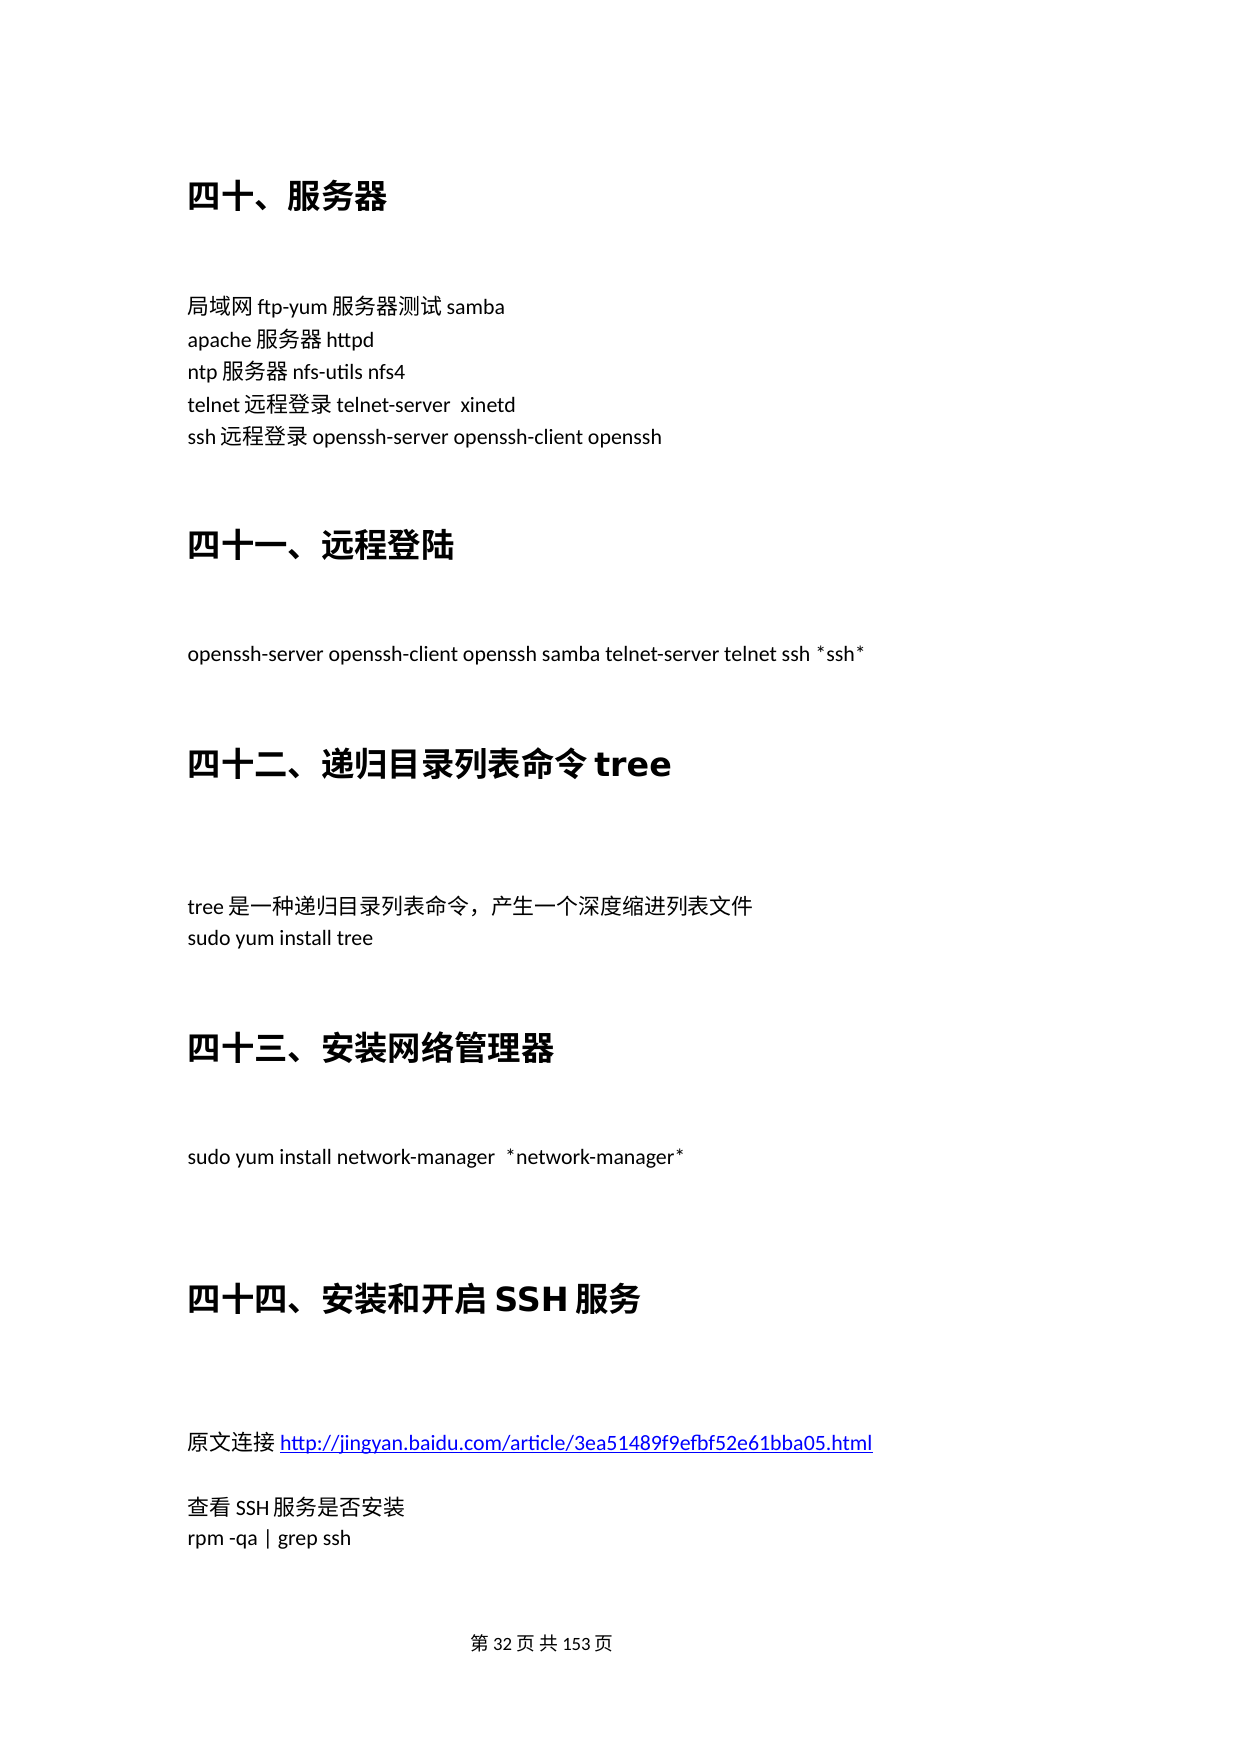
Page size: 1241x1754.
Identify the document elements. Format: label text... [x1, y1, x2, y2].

text 查看SSH服务是否安装 [187, 1489, 1053, 1522]
text apache服务器httpd [187, 321, 1053, 354]
subtitle 四十、服务器 [187, 162, 1053, 227]
subtitle 四十二、递归目录列表命令tree [187, 730, 1053, 795]
text ntp服务器 nfs-utils nfs4 [187, 354, 1053, 386]
text openssh-server openssh-client openssh samba telnet-server telnet ssh *ssh* [187, 638, 1053, 670]
text sudo yum install network-manager *network-manager* [187, 1140, 1053, 1173]
text telnet远程登录telnet-server xinetd [187, 386, 1053, 419]
subtitle 四十一、远程登陆 [187, 511, 1053, 576]
text rpm -qa | grep ssh [187, 1522, 1053, 1554]
subtitle 四十三、安装网络管理器 [187, 1013, 1053, 1078]
text tree是一种递归目录列表命令，产生一个深度缩进列表文件 [187, 889, 1053, 921]
text ssh远程登录openssh-server openssh-client openssh [187, 419, 1053, 451]
subtitle 四十四、安装和开启SSH服务 [187, 1265, 1053, 1330]
text 局域网ftp-yum服务器测试 samba [187, 289, 1053, 321]
text 原文连接 http://jingyan.baidu.com/article/3ea51489f9efbf52e61bba05.html [187, 1424, 1053, 1457]
text sudo yum install tree [187, 921, 1053, 954]
